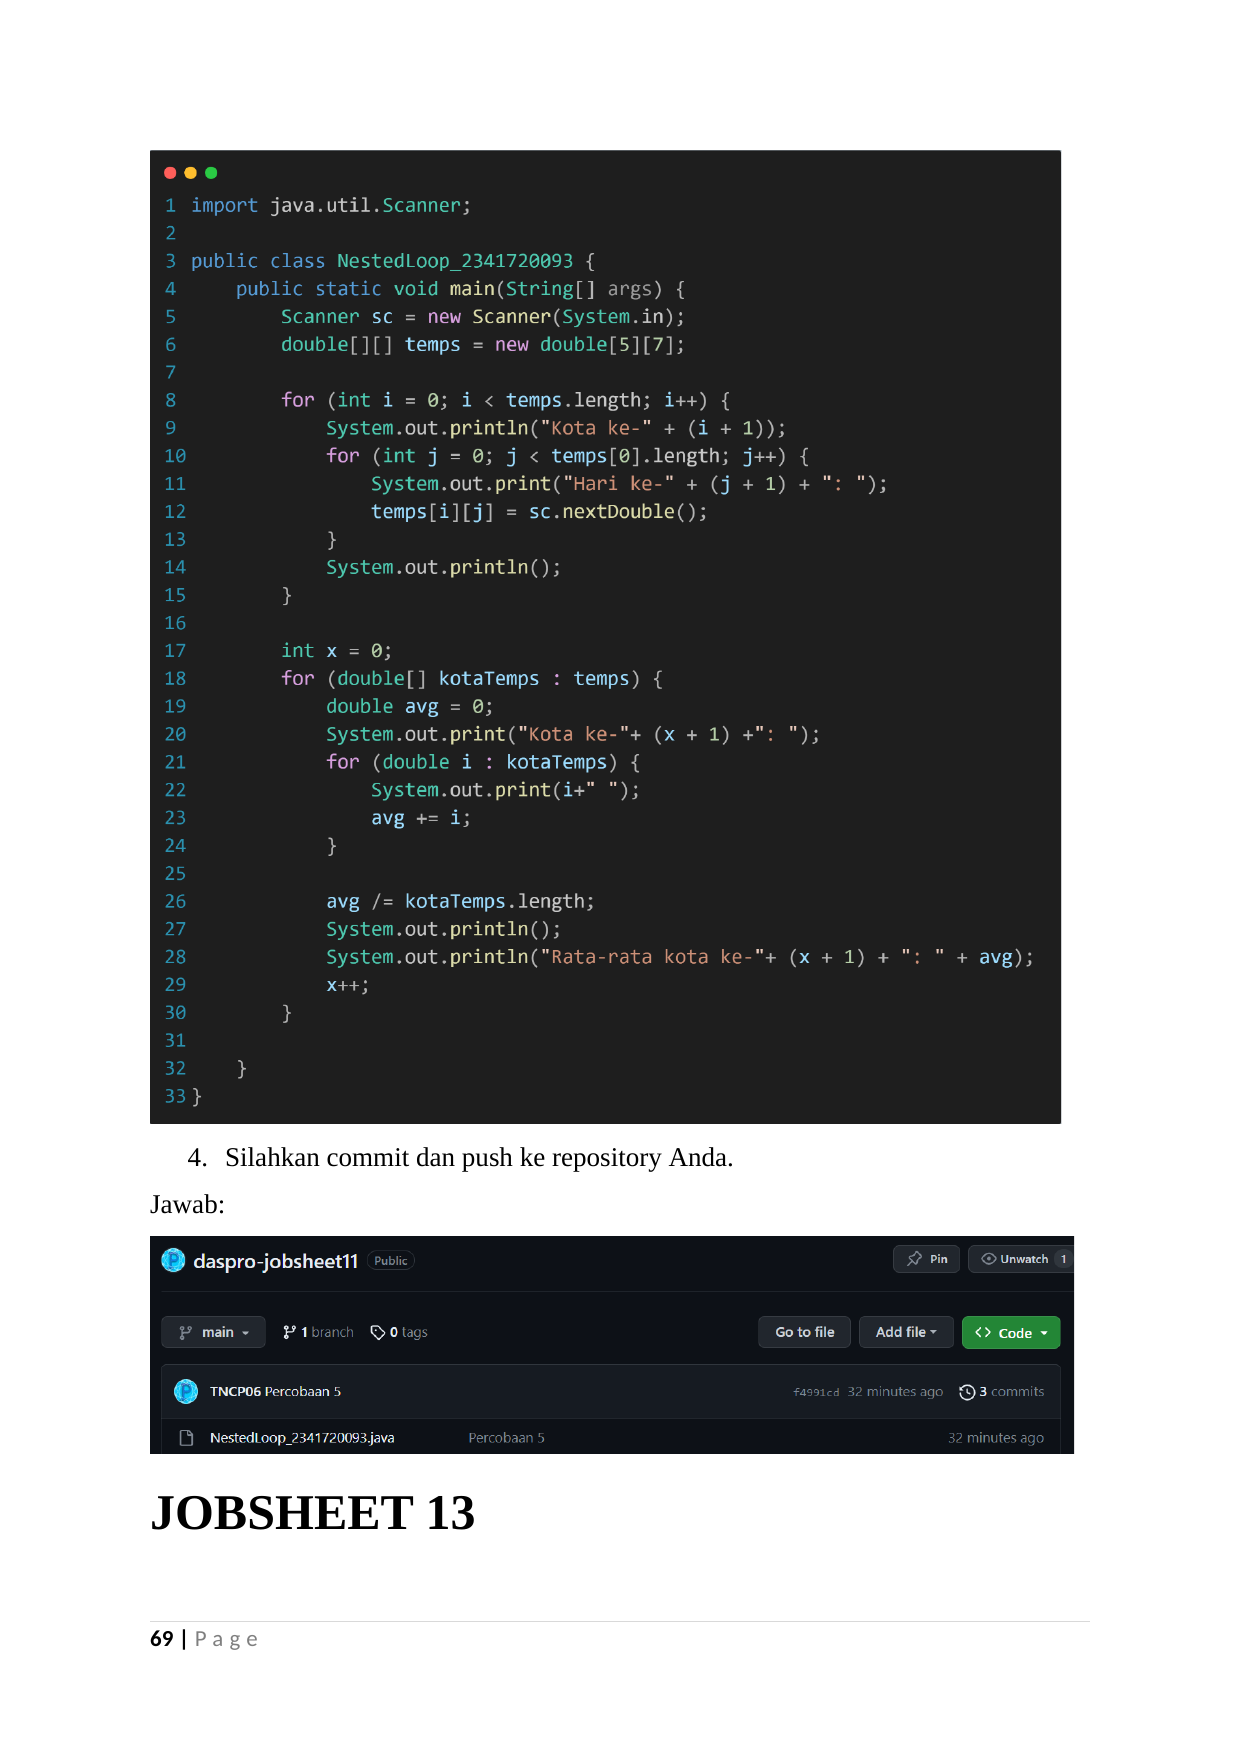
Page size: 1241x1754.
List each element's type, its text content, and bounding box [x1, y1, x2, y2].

text Jawab: [150, 1188, 1090, 1219]
picture [150, 150, 1062, 1124]
subtitle JOBSHEET 13 [150, 1483, 1090, 1541]
list Silahkan commit dan push ke repository Anda. [187, 1141, 1090, 1172]
picture [150, 1236, 1075, 1454]
